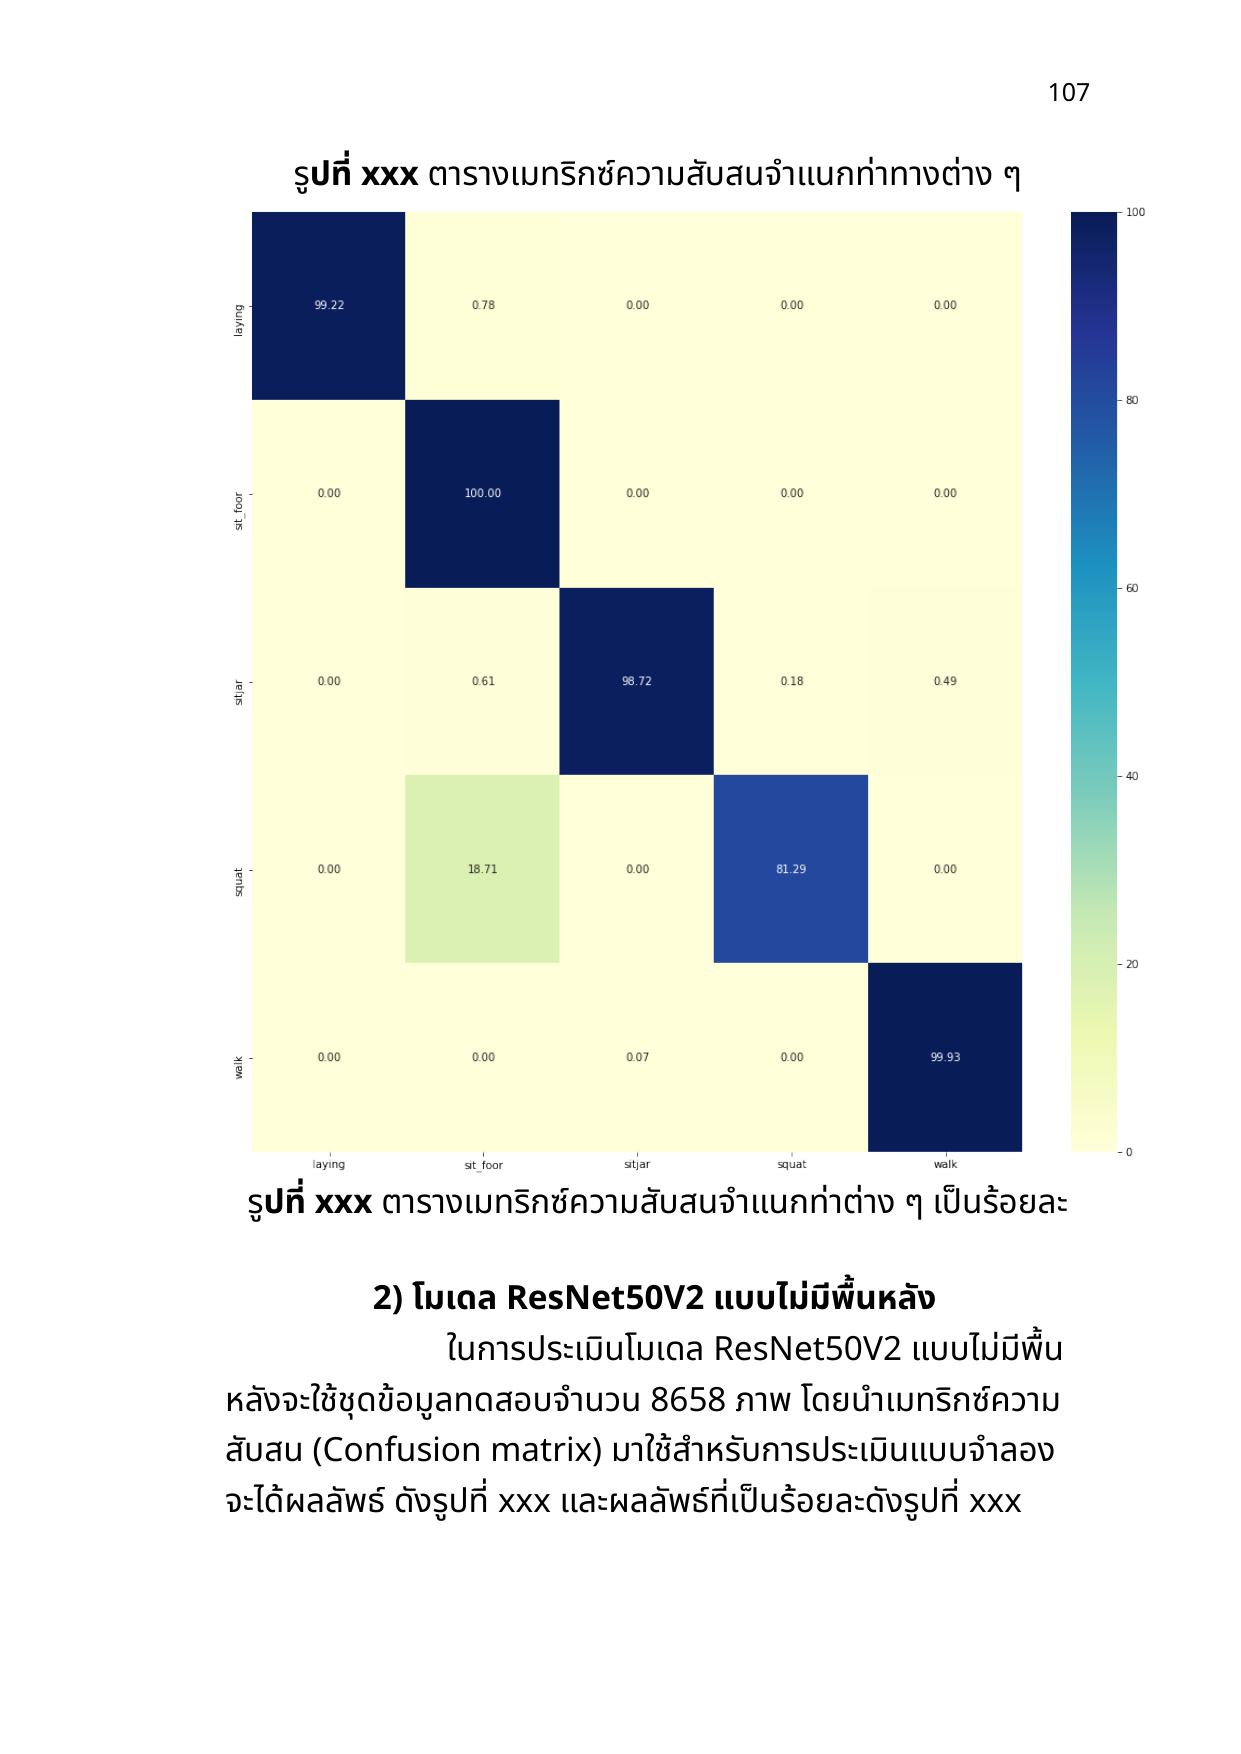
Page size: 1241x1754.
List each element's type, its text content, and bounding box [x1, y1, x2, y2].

text 2) โมเดล ResNet50V2 แบบไม่มีพื้นหลัง [299, 1274, 1090, 1325]
text รูปที่ xxx ตารางเมทริกซ์ความสับสนจำแนกท่าต่าง ๆ เป็นร้อยละ [225, 1179, 1090, 1229]
text ในการประเมินโมเดล ResNet50V2 แบบไม่มีพื้นหลังจะใช้ชุดข้อมูลทดสอบจำนวน 8658 ภาพ โดยนำเมทริกซ์ความสับสน (Confusion matrix) มาใช้สำหรับการประเมินแบบจำลอง จะได้ผลลัพธ์ ดังรูปที่ xxx และผลลัพธ์ที่เป็นร้อยละดังรูปที่ xxx [225, 1325, 1090, 1527]
text รูปที่ xxx ตารางเมทริกซ์ความสับสนจำแนกท่าทางต่าง ๆ [225, 150, 1090, 200]
picture [225, 200, 1153, 1179]
